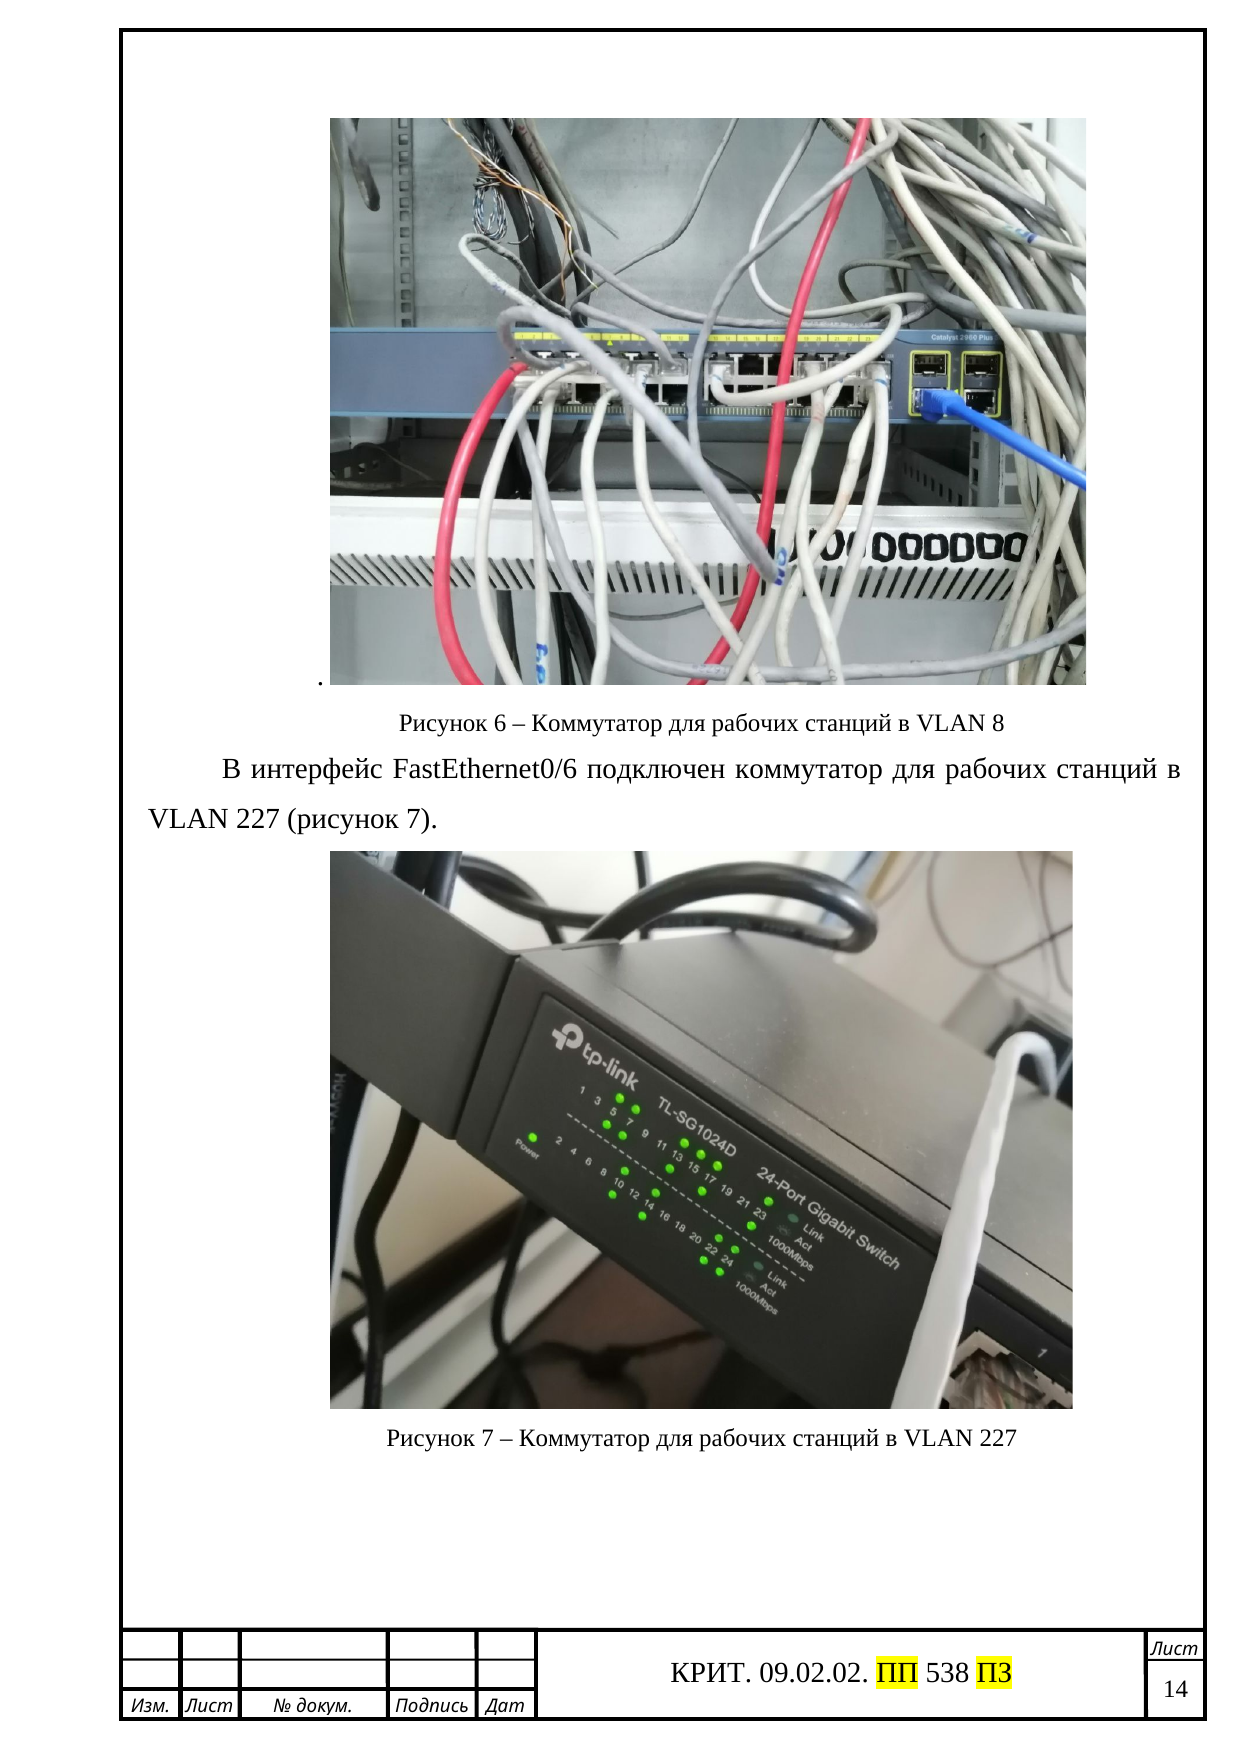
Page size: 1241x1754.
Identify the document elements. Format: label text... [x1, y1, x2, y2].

text В интерфейс FastEthernet0/6 подключен коммутатор для рабочих станций в VLAN 227 (рисунок 7). [148, 751, 1181, 835]
picture [330, 118, 1087, 685]
text Рисунок 6 – Коммутатор для рабочих станций в VLAN 8 [148, 708, 1181, 737]
picture [330, 851, 1073, 1409]
